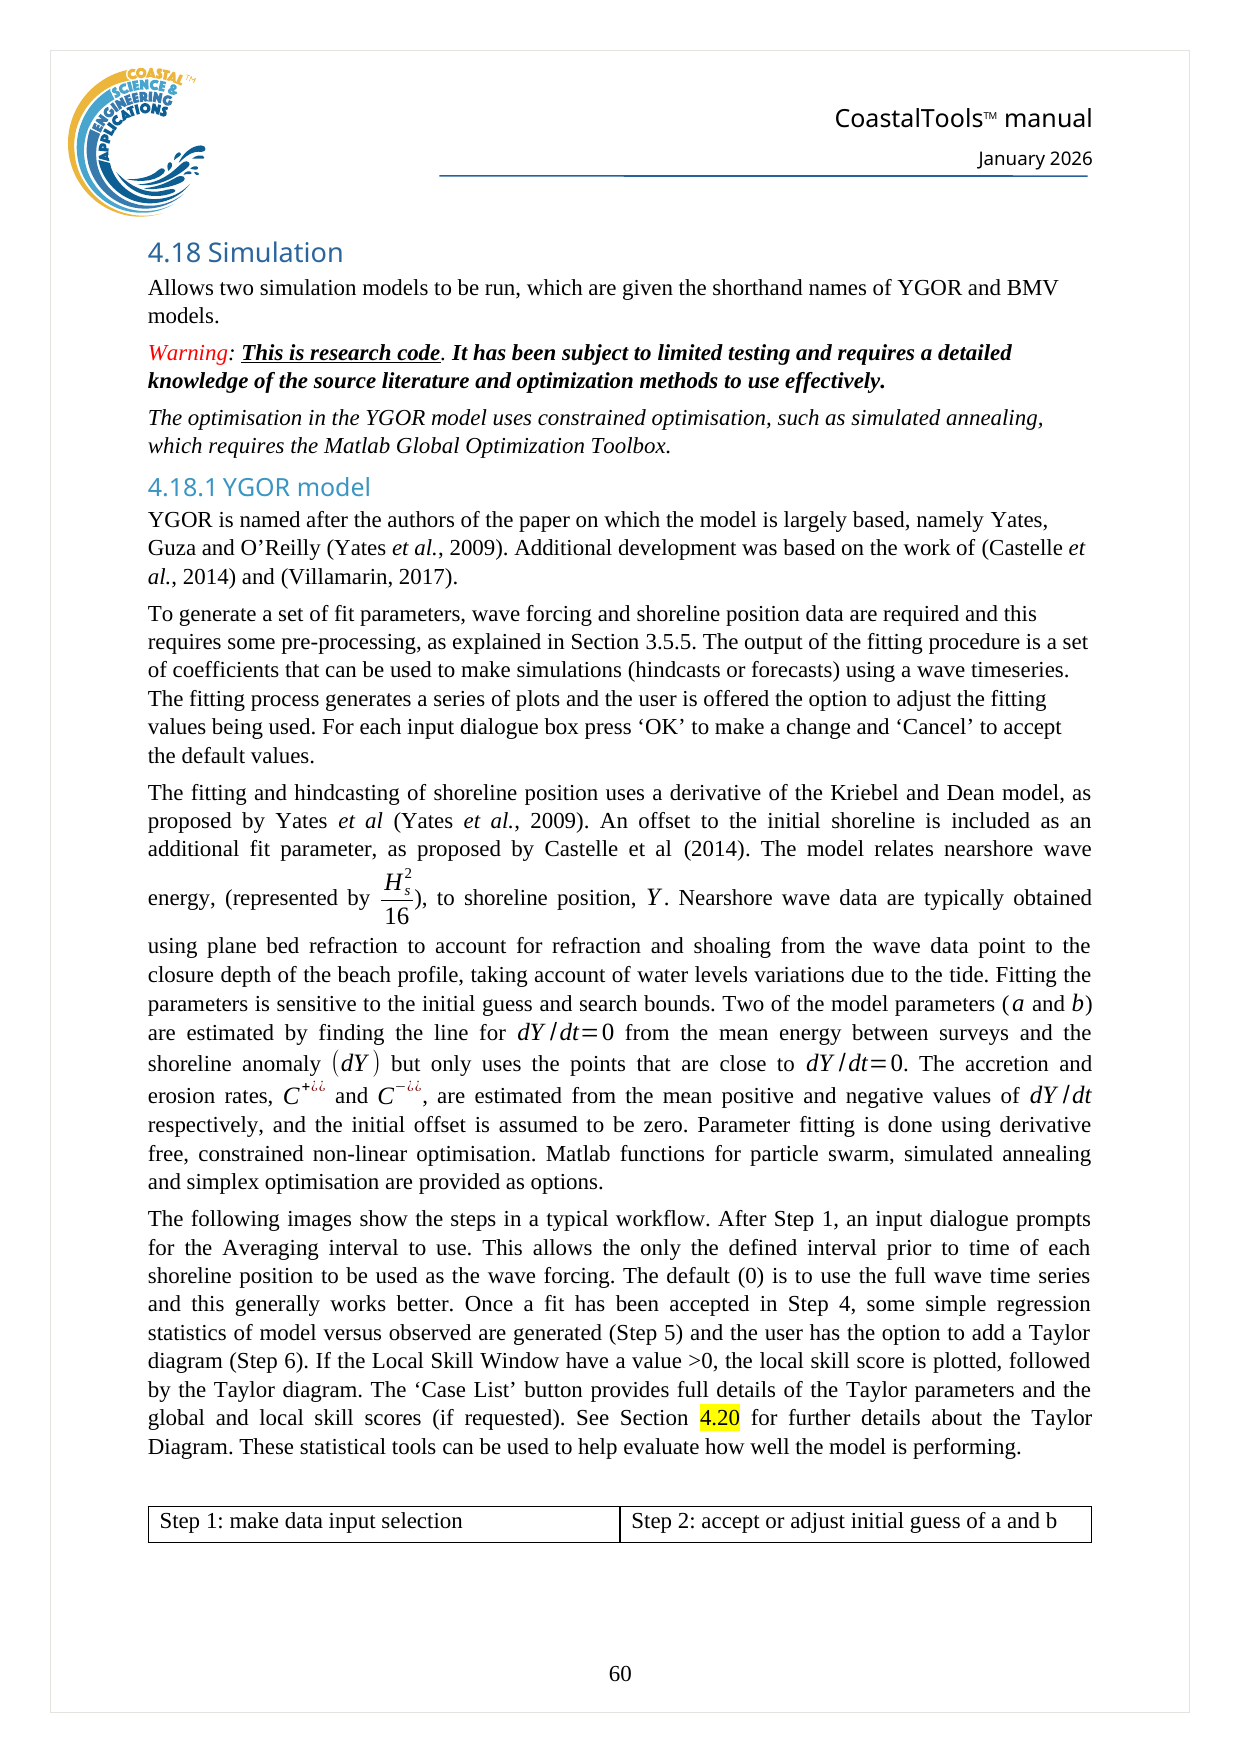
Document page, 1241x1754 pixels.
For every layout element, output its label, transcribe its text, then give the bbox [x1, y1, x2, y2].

text The following images show the steps in a typical workflow. After Step 1, an input dialogue prompts for the Averaging interval to use. This allows the only the defined interval prior to time of each shoreline position to be used as the wave forcing. The default (0) is to use the full wave time series and this generally works better. Once a fit has been accepted in Step 4, some simple regression statistics of model versus observed are generated (Step 5) and the user has the option to add a Taylor diagram (Step 6). If the Local Skill Window have a value >0, the local skill score is plotted, followed by the Taylor diagram. The ‘Case List’ button provides full details of the Taylor parameters and the global and local skill scores (if requested). See Section 4.20 for further details about the Taylor Diagram. These statistical tools can be used to help evaluate how well the model is performing. [148, 1205, 1093, 1459]
text YGOR is named after the authors of the paper on which the model is largely based, namely Yates, Guza and O’Reilly (Yates et al., 2009). Additional development was based on the work of (Castelle et al., 2014) and (Villamarin, 2017). [148, 506, 1093, 589]
text The optimisation in the YGOR model uses constrained optimisation, such as simulated annealing, which requires the Matlab Global Optimization Toolbox. The profile fitting in the BMV model uses the constrained curve fitting function, lsqcurvefit, also from the Matlab Global Optimization Toolbox. If this is not installed the Simulation UI is not accessible. [148, 404, 1093, 459]
text Allows two simulation models to be run, which are given the shorthand names of YGOR and BMV models. [148, 274, 1093, 328]
subtitle Simulation [148, 234, 1093, 271]
text Warning: This is research code. It has been subject to limited testing and requires a detailed knowledge of the source literature and optimization methods to use effectively. [148, 339, 1093, 394]
text To generate a set of fit parameters, wave forcing and shoreline position data are required and this requires some pre-processing, as explained in Section 3.4.5. The output of the fitting procedure is a set of coefficients that can be used to make simulations (hindcasts or forecasts) using a wave timeseries. The fitting process generates a series of plots and the user is offered the option to adjust the fitting values being used. For each input dialogue box press ‘OK’ to make a change and ‘Cancel’ to accept the default values. [148, 600, 1093, 768]
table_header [149, 1507, 619, 1542]
subtitle YGOR model [148, 469, 1093, 503]
text The fitting and hindcasting of shoreline position uses a derivative of the Kriebel and Dean model, as proposed by Yates et al (Yates et al., 2009). An offset to the initial shoreline is included as an additional fit parameter, as proposed by Castelle et al (2014). The model relates nearshore wave energy, (represented by ), to shoreline position, . Nearshore wave data are typically obtained using plane bed refraction to account for refraction and shoaling from the wave data point to the closure depth of the beach profile, taking account of water levels variations due to the tide. Fitting the parameters is sensitive to the initial guess and search bounds. Two of the model parameters ( and ) are estimated by finding the line for from the mean energy between surveys and the shoreline anomaly but only uses the points that are close to . The accretion and erosion rates, and , are estimated from the mean positive and negative values of respectively, and the initial offset is assumed to be zero. Parameter fitting is done using derivative free, constrained non-linear optimisation. Matlab functions for particle swarm, simulated annealing and simplex optimisation are provided as options. [148, 779, 1093, 1195]
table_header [621, 1507, 1091, 1542]
